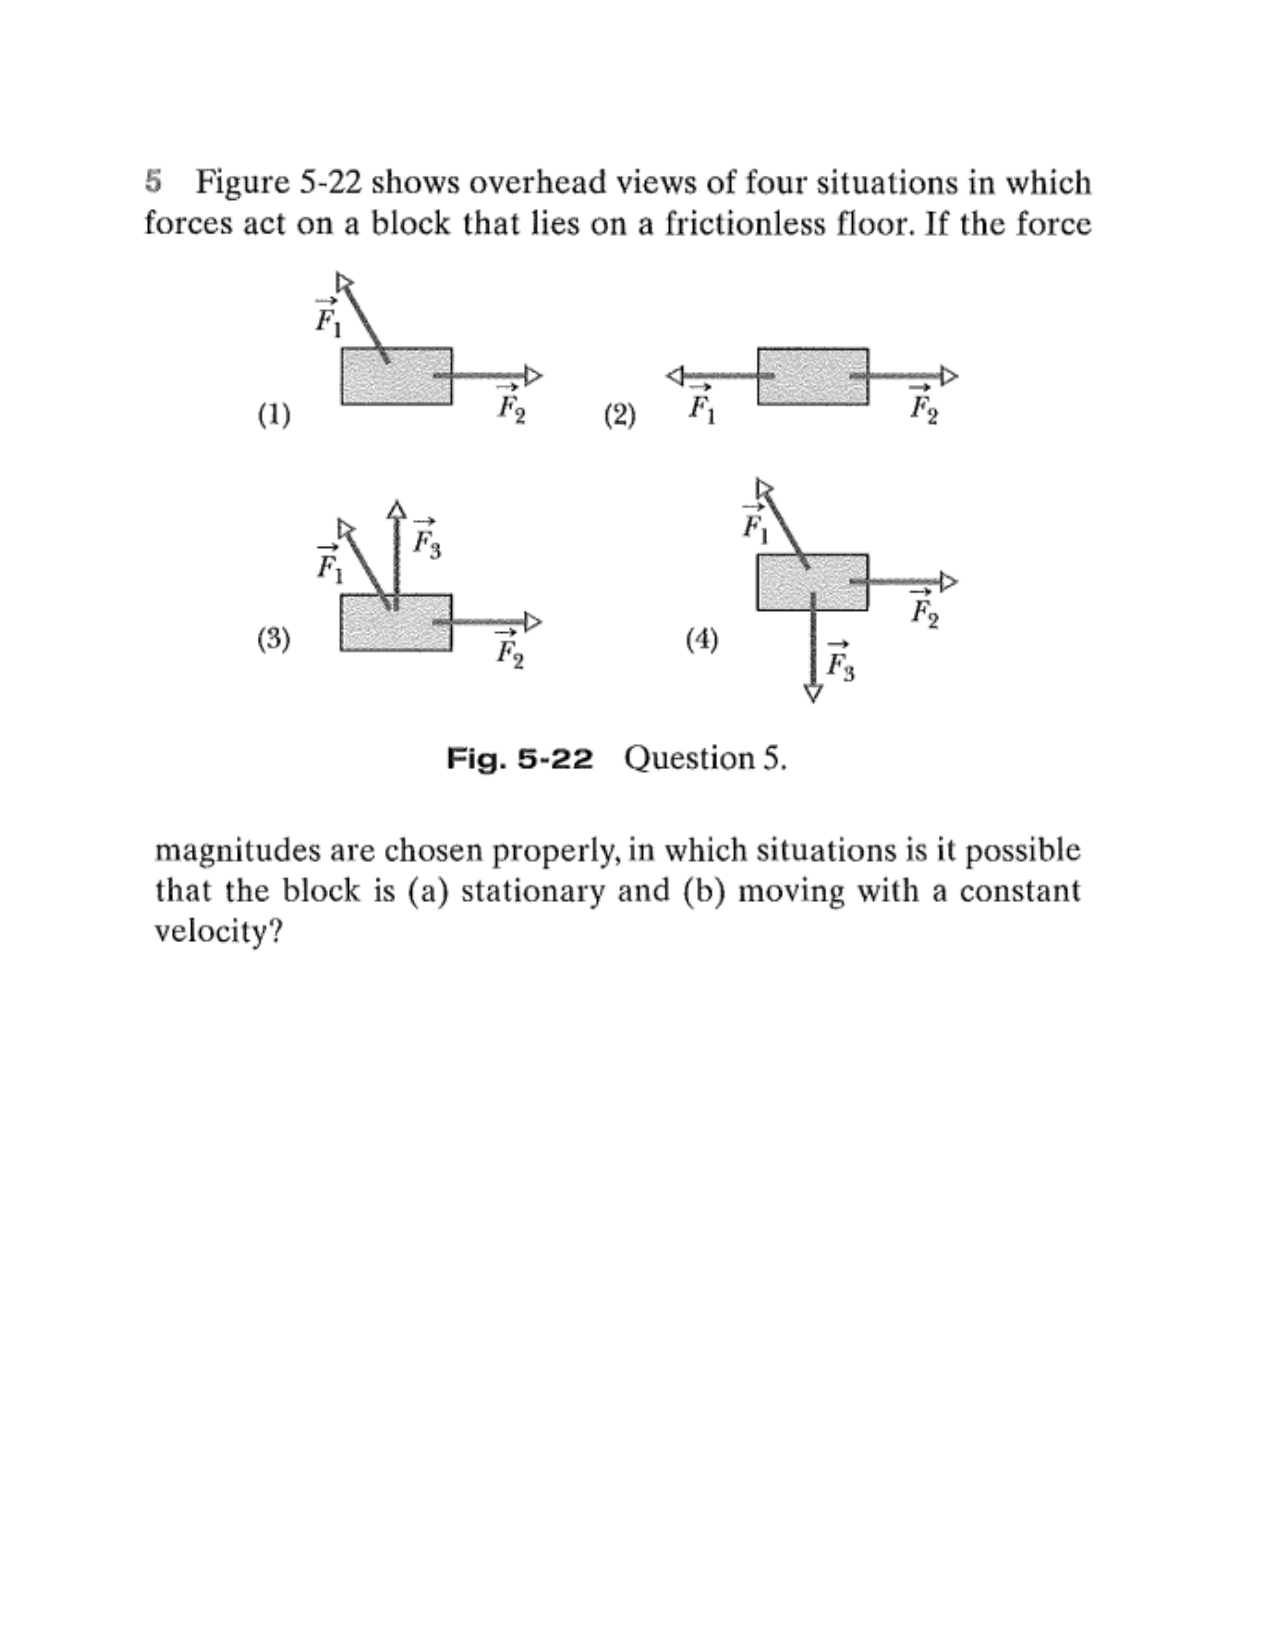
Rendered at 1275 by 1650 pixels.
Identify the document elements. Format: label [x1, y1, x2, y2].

picture [135, 821, 1094, 962]
picture [135, 150, 1118, 819]
